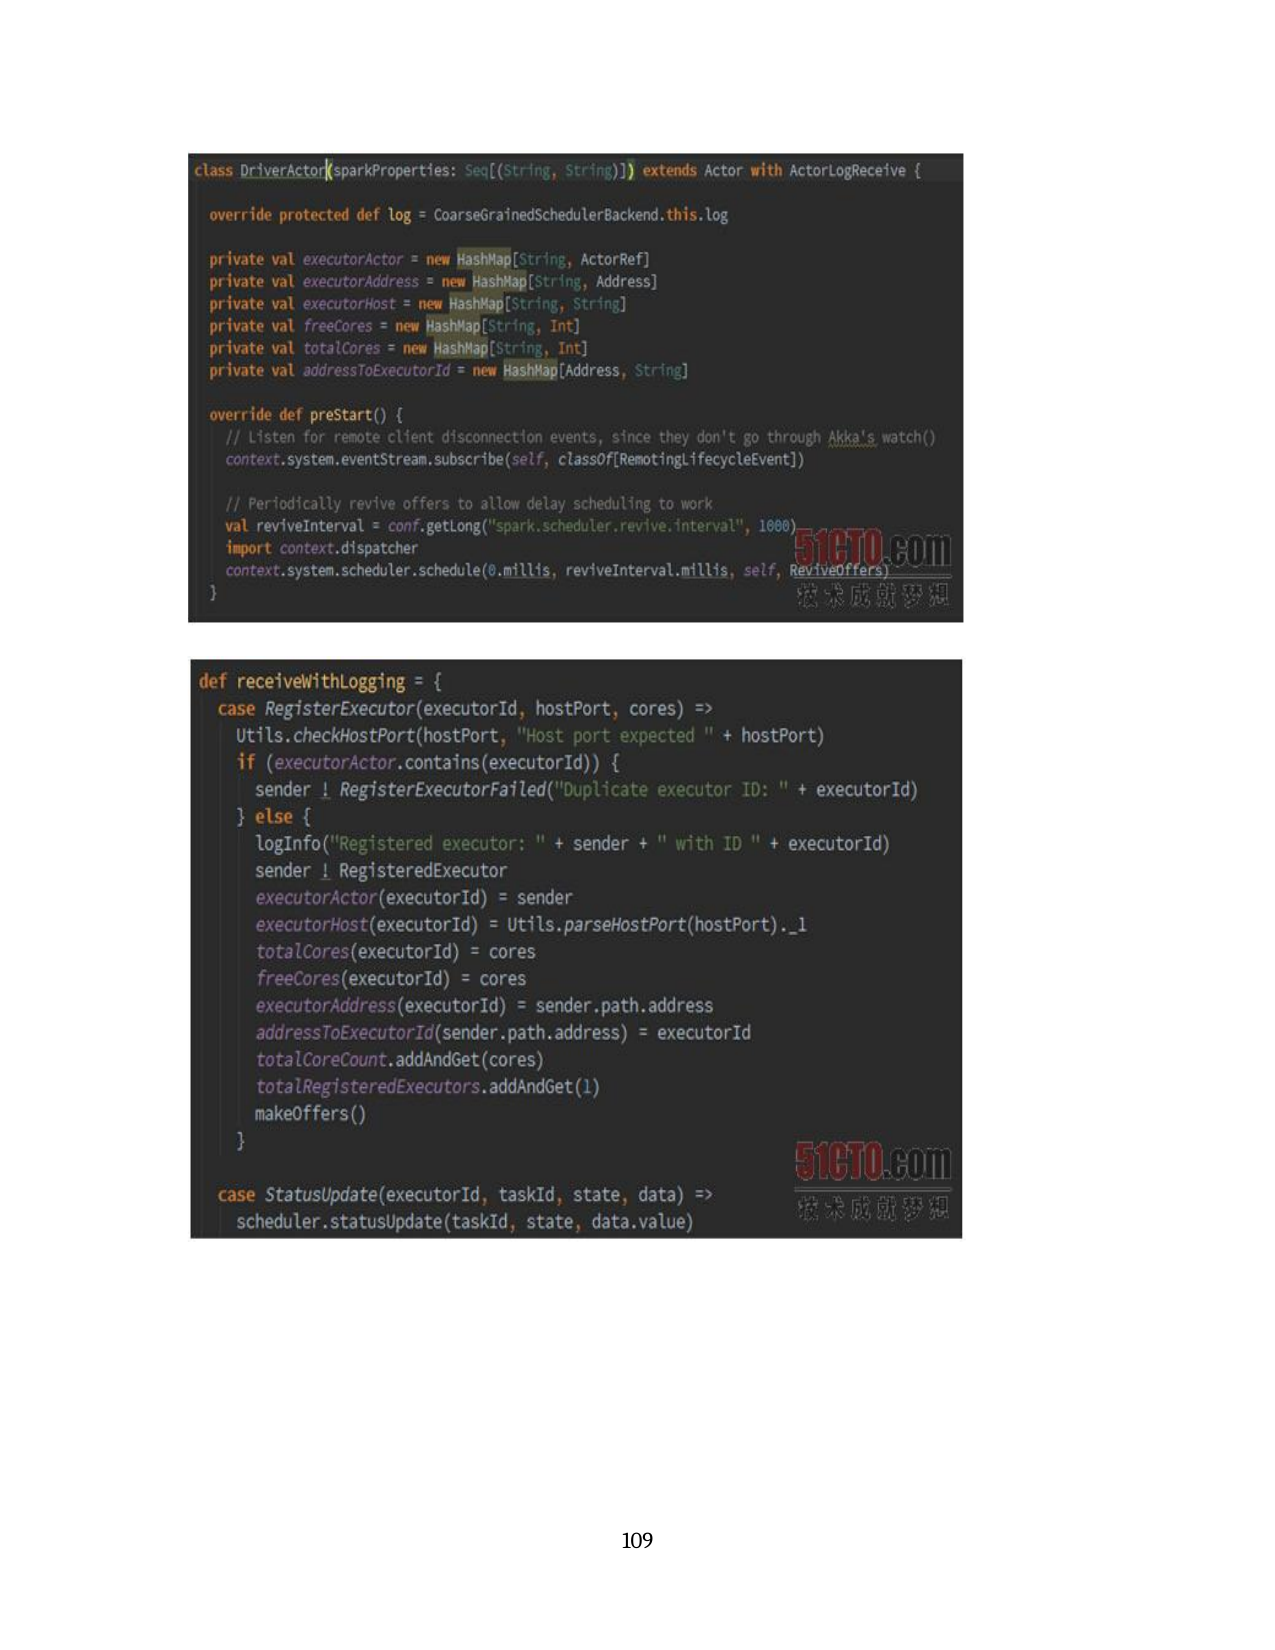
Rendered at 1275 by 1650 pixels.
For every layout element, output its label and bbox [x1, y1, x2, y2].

picture [187, 656, 966, 1242]
picture [187, 150, 966, 629]
